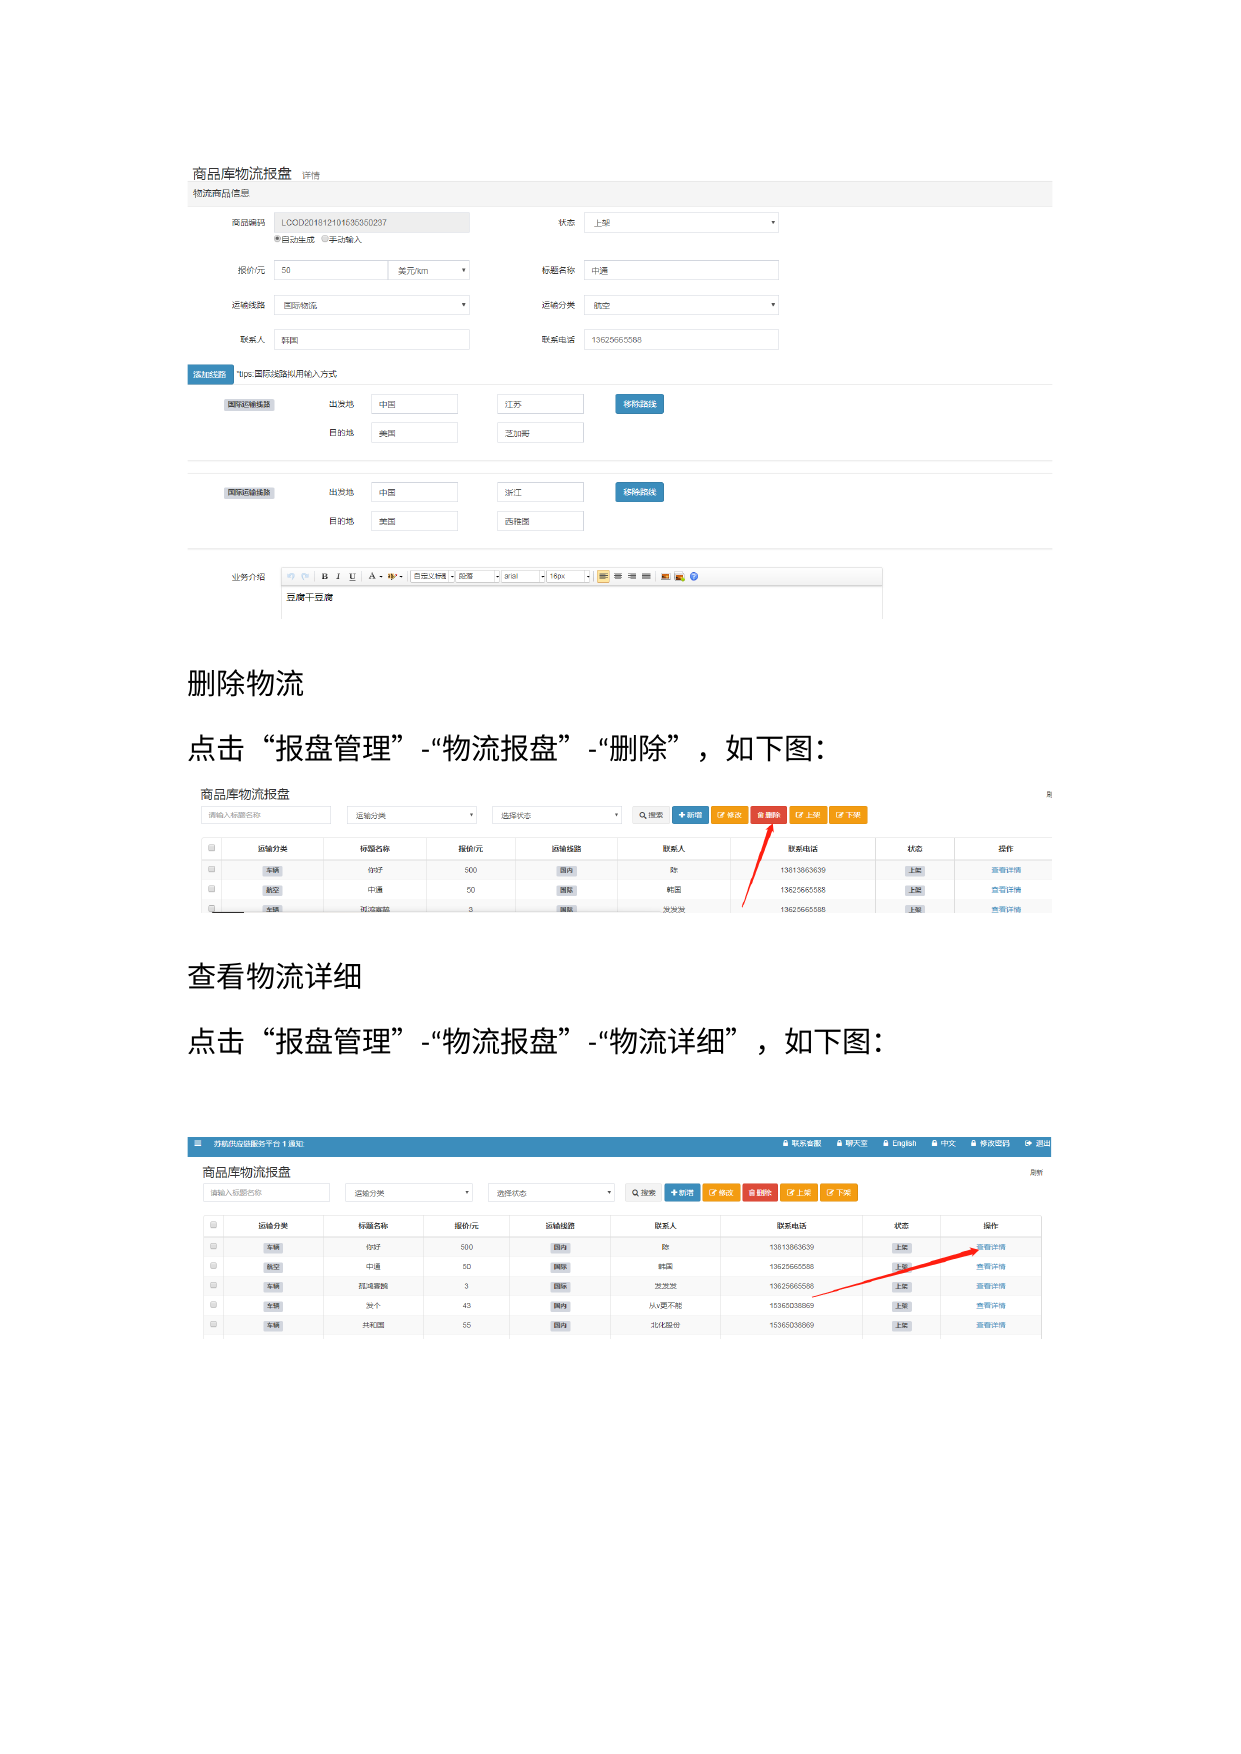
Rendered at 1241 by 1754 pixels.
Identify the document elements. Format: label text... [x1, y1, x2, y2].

text 点击“报盘管理”-“物流报盘”-“删除”，如下图： [187, 714, 1053, 779]
text 删除物流 [187, 649, 1053, 714]
picture [187, 779, 1052, 913]
text 点击“报盘管理”-“物流报盘”-“物流详细”，如下图： [187, 1007, 1053, 1072]
text 查看物流详细 [187, 942, 1053, 1007]
picture [187, 162, 1053, 619]
picture [187, 1137, 1052, 1339]
